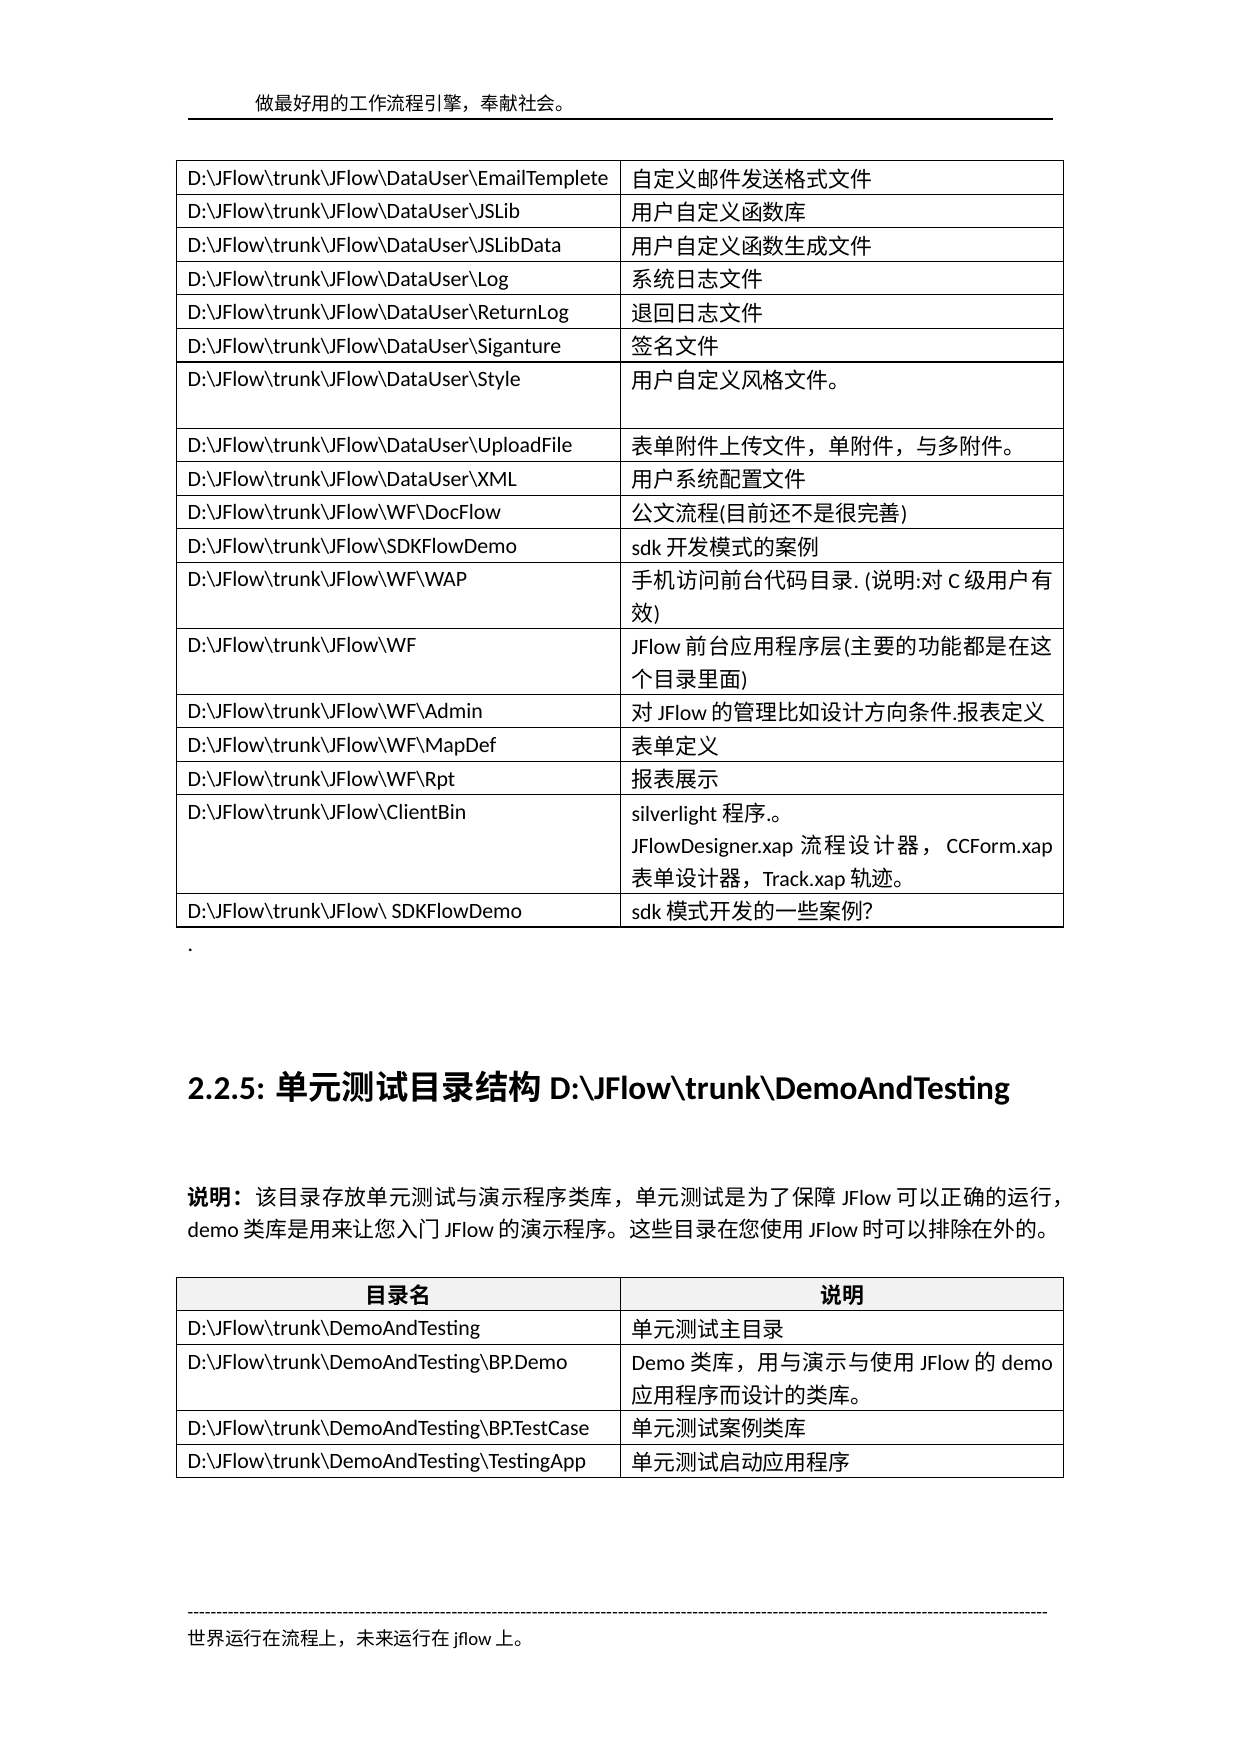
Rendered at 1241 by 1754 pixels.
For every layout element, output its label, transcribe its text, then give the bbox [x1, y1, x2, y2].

subtitle 单元测试目录结构 D:\JFlow\trunk\DemoAndTesting [187, 1052, 1053, 1117]
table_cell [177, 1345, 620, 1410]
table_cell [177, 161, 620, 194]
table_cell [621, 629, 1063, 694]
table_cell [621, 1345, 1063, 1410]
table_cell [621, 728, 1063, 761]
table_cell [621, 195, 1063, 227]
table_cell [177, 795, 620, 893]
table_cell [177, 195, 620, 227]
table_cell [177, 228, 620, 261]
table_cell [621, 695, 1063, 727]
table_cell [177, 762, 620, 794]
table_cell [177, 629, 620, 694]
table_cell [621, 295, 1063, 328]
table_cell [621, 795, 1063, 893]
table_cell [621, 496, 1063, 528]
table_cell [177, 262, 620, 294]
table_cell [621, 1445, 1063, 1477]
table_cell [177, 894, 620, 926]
text 说明：该目录存放单元测试与演示程序类库，单元测试是为了保障JFlow可以正确的运行，demo类库是用来让您入门JFlow的演示程序。这些目录在您使用JFlow时可以排除在外的。 [187, 1179, 1053, 1244]
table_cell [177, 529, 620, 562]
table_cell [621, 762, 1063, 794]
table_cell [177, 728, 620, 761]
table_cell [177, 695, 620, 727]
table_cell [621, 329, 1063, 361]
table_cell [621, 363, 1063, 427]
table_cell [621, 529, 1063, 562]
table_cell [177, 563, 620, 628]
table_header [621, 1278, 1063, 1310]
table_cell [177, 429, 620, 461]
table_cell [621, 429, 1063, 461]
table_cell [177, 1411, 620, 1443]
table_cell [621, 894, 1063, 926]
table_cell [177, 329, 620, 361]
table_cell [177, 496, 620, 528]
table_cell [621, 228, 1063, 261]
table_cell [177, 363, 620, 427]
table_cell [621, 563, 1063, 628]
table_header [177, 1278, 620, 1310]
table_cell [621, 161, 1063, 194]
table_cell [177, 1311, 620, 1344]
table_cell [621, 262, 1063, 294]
text . [187, 928, 1053, 960]
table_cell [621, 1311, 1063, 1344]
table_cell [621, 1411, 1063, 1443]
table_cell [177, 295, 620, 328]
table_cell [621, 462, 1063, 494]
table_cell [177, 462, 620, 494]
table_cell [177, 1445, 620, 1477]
